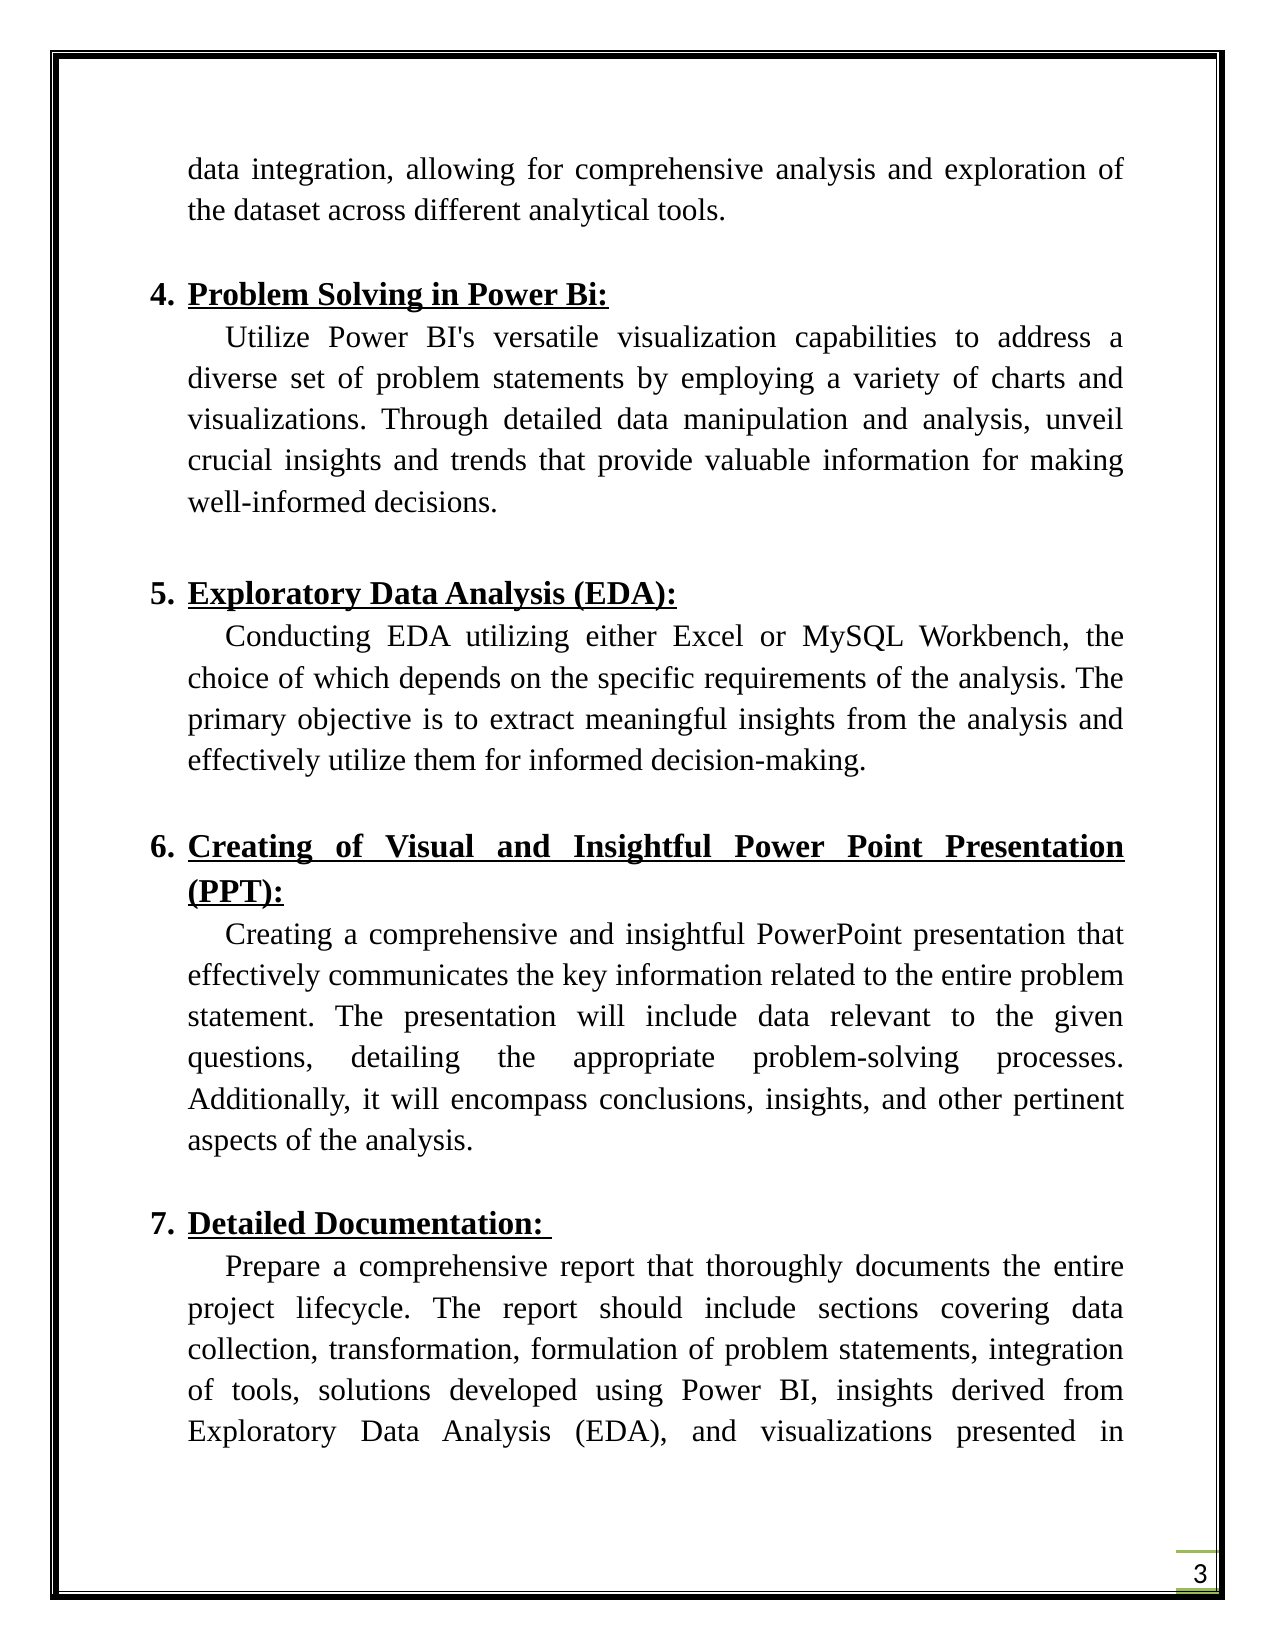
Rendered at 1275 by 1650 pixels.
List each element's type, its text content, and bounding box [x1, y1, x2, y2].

list Exploratory Data Analysis (EDA): [150, 574, 1125, 612]
list Conducting EDA utilizing either Excel or MySQL Workbench, the choice of which depends on the specific requirements of the analysis. The primary objective is to extract meaningful insights from the analysis and effectively utilize them for informed decision-making. [187, 618, 1125, 777]
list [187, 150, 1125, 227]
list Creating of Visual and Insightful Power Point Presentation (PPT): [150, 827, 1125, 909]
list Creating a comprehensive and insightful PowerPoint presentation that effectively communicates the key information related to the entire problem statement. The presentation will include data relevant to the given questions, detailing the appropriate problem-solving processes. Additionally, it will encompass conclusions, insights, and other pertinent aspects of the analysis. [187, 915, 1125, 1157]
list Utilize Power BI's versatile visualization capabilities to address a diverse set of problem statements by employing a variety of charts and visualizations. Through detailed data manipulation and analysis, unveil crucial insights and trends that provide valuable information for making well-informed decisions. [187, 318, 1125, 519]
list Detailed Documentation: [150, 1204, 1125, 1242]
list Problem Solving in Power Bi: [150, 274, 1125, 312]
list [187, 1248, 1125, 1449]
